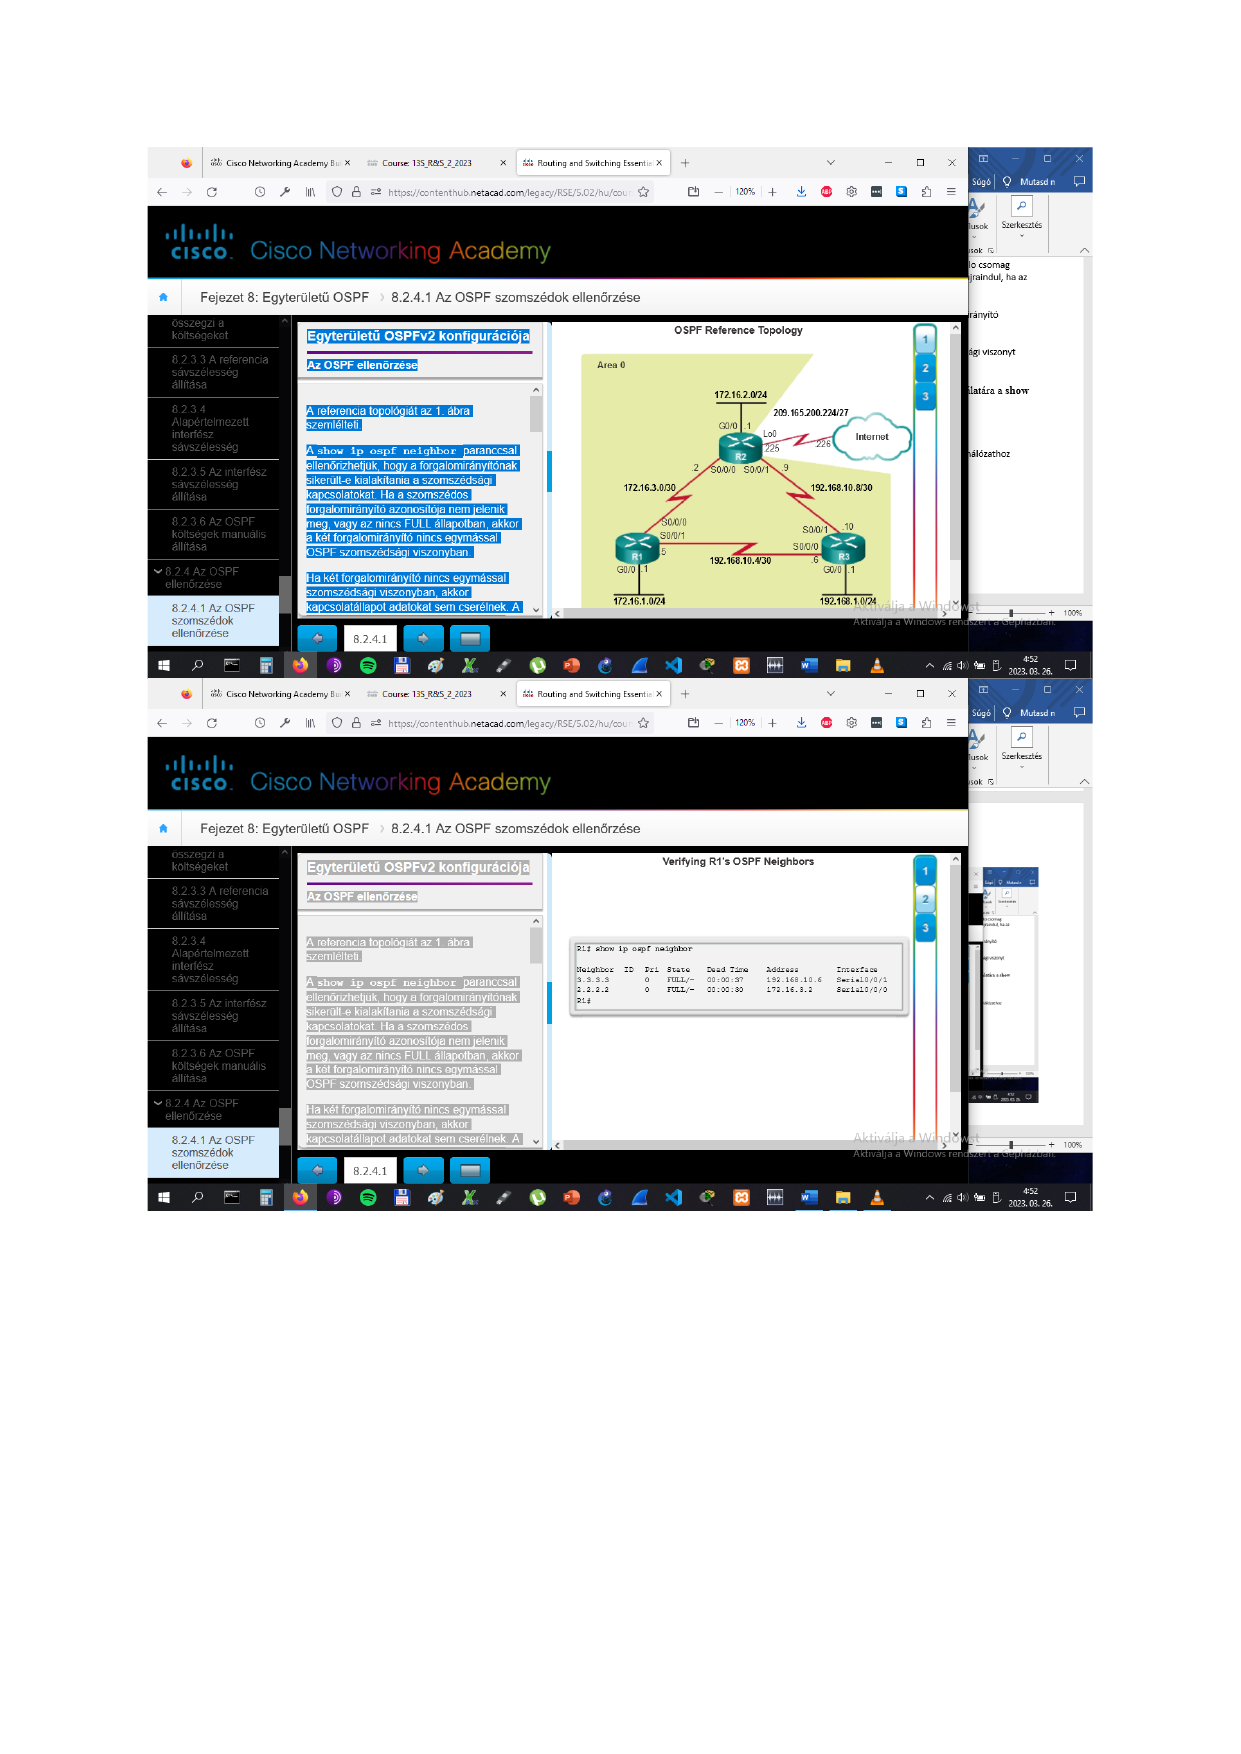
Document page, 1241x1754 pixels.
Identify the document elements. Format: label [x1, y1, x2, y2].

picture [147, 147, 1093, 1211]
